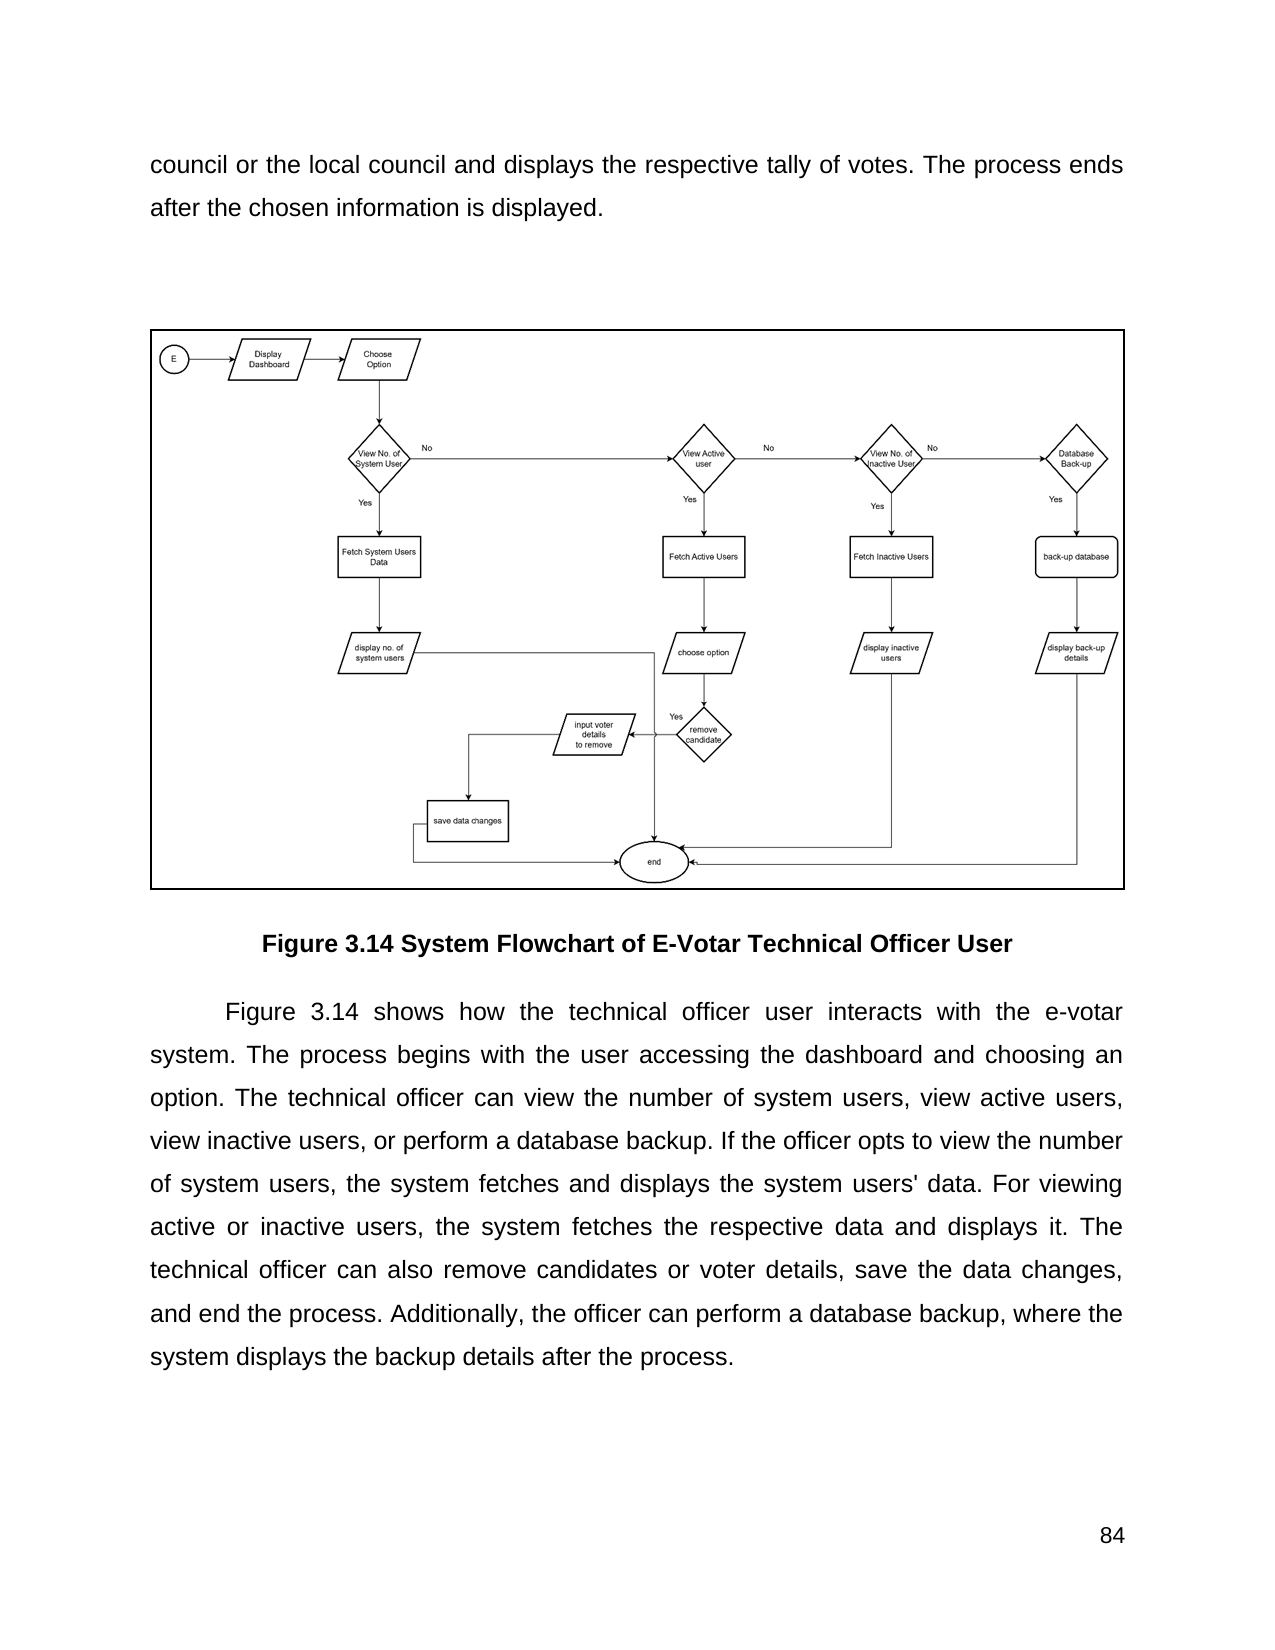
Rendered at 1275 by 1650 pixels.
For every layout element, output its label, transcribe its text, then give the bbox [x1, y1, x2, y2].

text Figure 3.14 shows how the technical officer user interacts with the e-votar system. The process begins with the user accessing the dashboard and choosing an option. The technical officer can view the number of system users, view active users, view inactive users, or perform a database backup. If the officer opts to view the number of system users, the system fetches and displays the system users' data. For viewing active or inactive users, the system fetches the respective data and displays it. The technical officer can also remove candidates or voter details, save the data changes, and end the process. Additionally, the officer can perform a database backup, where the system displays the backup details after the process. [150, 997, 1125, 1370]
picture [152, 331, 1123, 888]
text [150, 150, 1125, 222]
text Figure 3.14 System Flowchart of E-Votar Technical Officer User [150, 928, 1125, 957]
